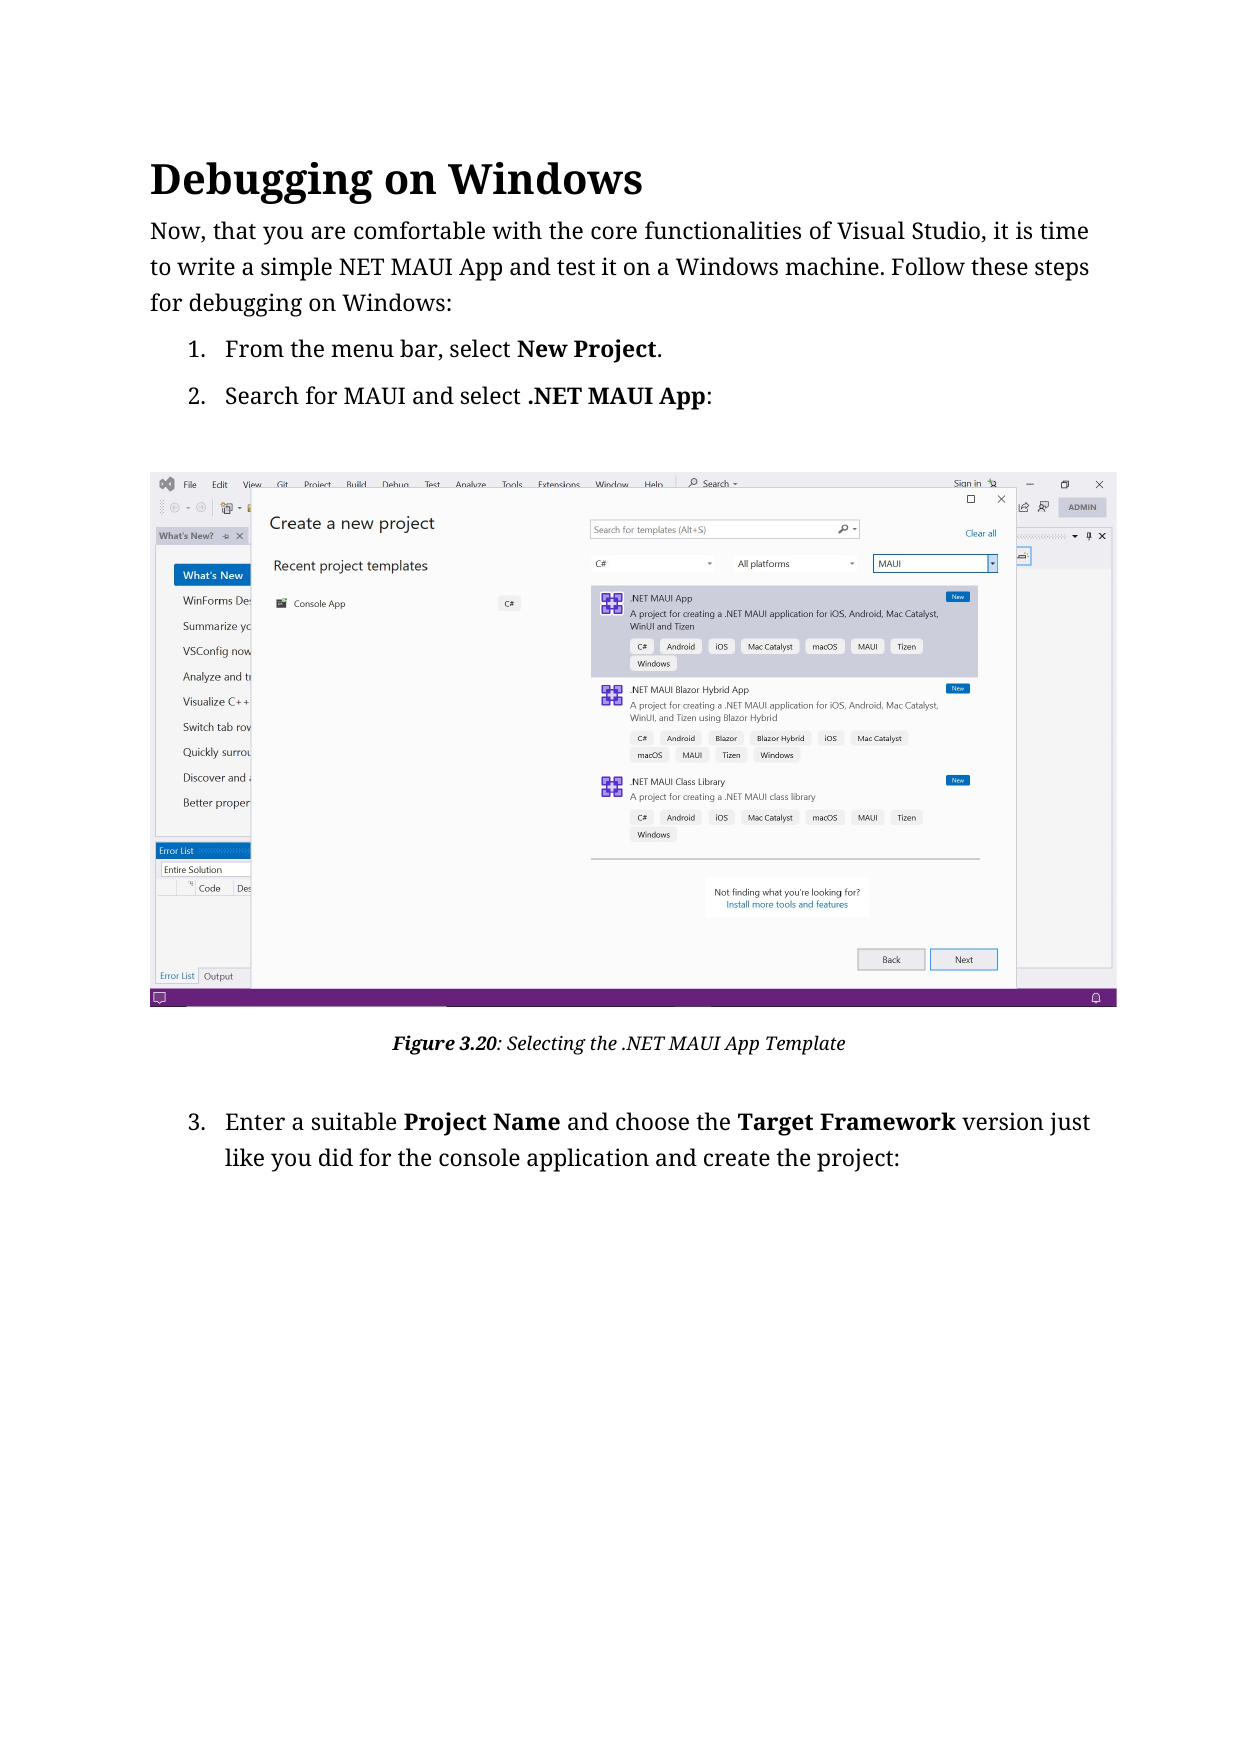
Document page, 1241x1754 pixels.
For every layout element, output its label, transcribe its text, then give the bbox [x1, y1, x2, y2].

text Now, that you are comfortable with the core functionalities of Visual Studio, it is time to write a simple NET MAUI App and test it on a Windows machine. Follow these steps for debugging on Windows: [150, 215, 1090, 318]
text Figure 3.20: Selecting the .NET MAUI App Template [150, 1031, 1090, 1056]
list Enter a suitable Project Name and choose the Target Framework version just like you did for the console application and create the project: [187, 1106, 1090, 1173]
list From the menu bar, select New Project. [187, 333, 1090, 365]
picture [150, 472, 1117, 1007]
subtitle Debugging on Windows [150, 150, 1090, 207]
list Search for MAUI and select .NET MAUI App: [187, 380, 1090, 411]
